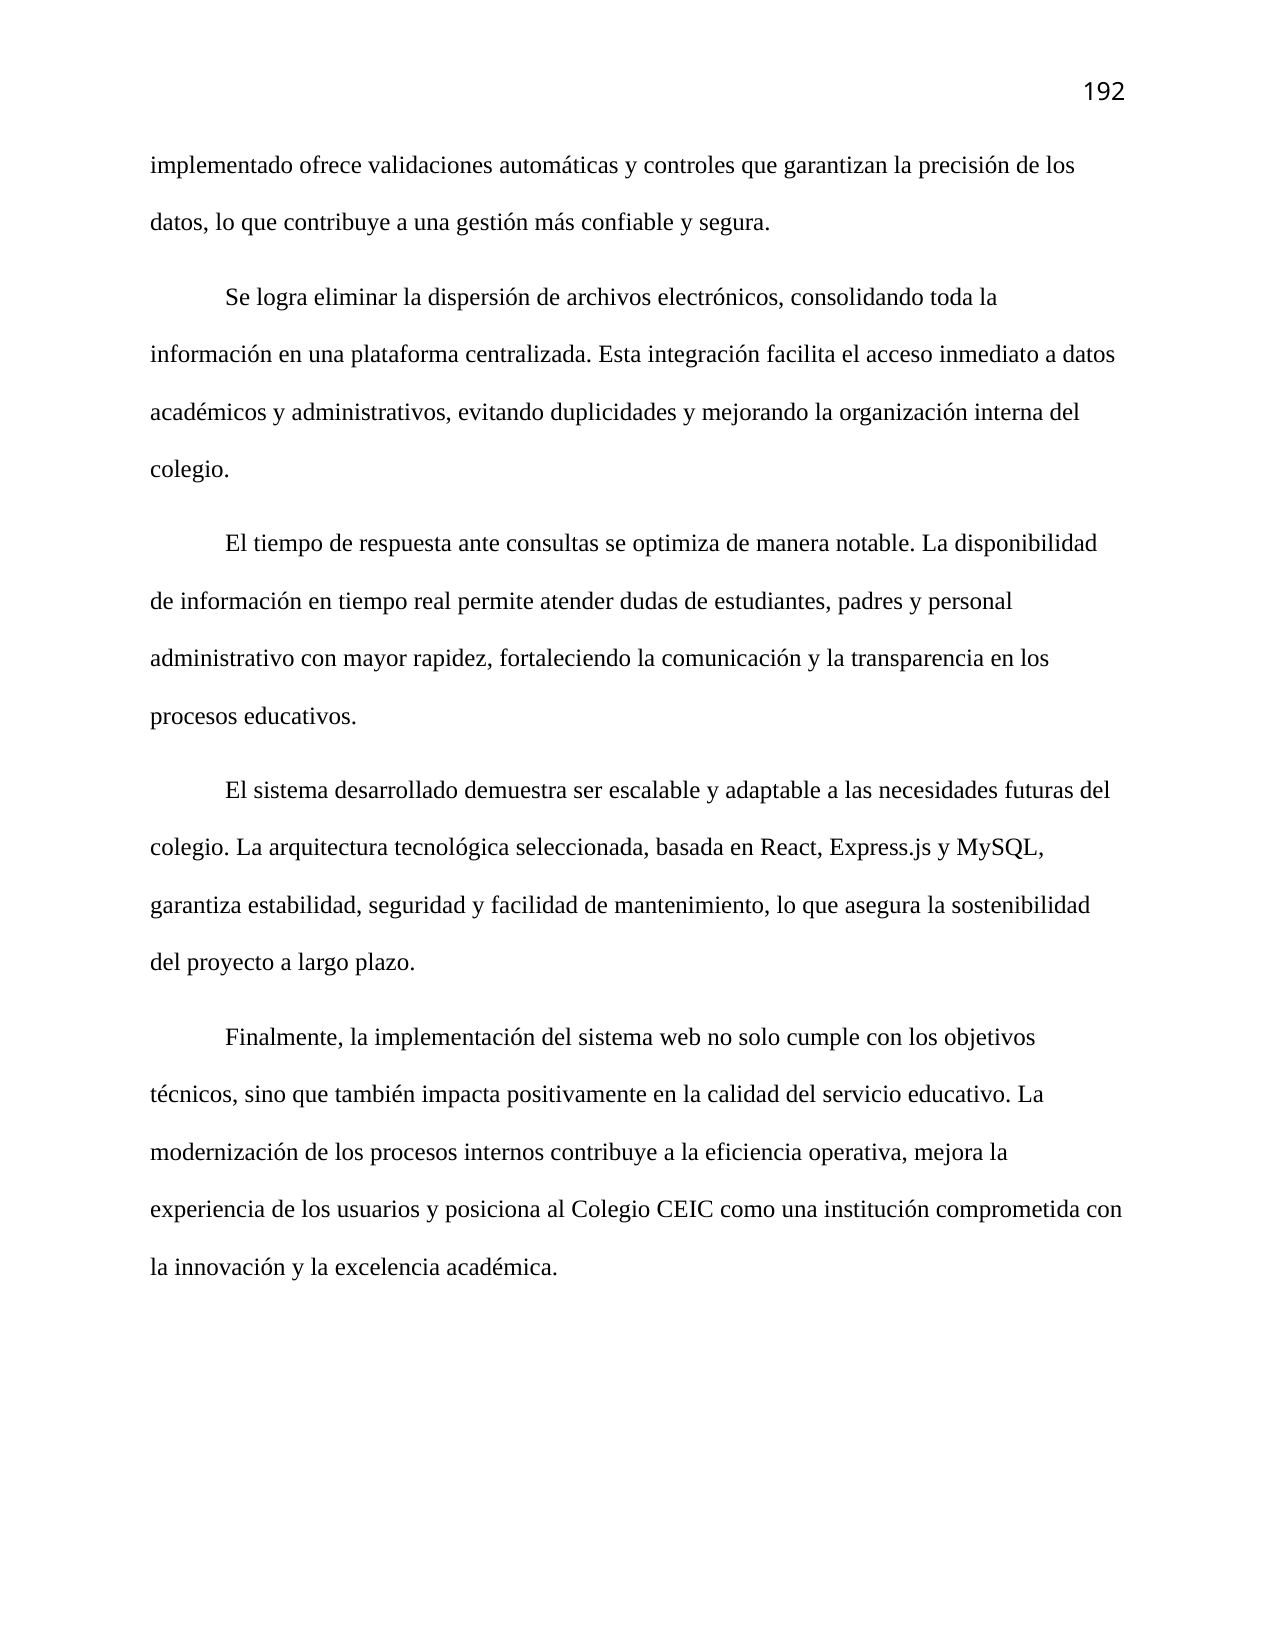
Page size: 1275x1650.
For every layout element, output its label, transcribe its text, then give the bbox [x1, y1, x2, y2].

text Finalmente, la implementación del sistema web no solo cumple con los objetivos técnicos, sino que también impacta positivamente en la calidad del servicio educativo. La modernización de los procesos internos contribuye a la eficiencia operativa, mejora la experiencia de los usuarios y posiciona al Colegio CEIC como una institución comprometida con la innovación y la excelencia académica. [150, 1022, 1125, 1280]
text El tiempo de respuesta ante consultas se optimiza de manera notable. La disponibilidad de información en tiempo real permite atender dudas de estudiantes, padres y personal administrativo con mayor rapidez, fortaleciendo la comunicación y la transparencia en los procesos educativos. [150, 528, 1125, 729]
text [150, 150, 1125, 236]
text El sistema desarrollado demuestra ser escalable y adaptable a las necesidades futuras del colegio. La arquitectura tecnológica seleccionada, basada en React, Express.js y MySQL, garantiza estabilidad, seguridad y facilidad de mantenimiento, lo que asegura la sostenibilidad del proyecto a largo plazo. [150, 775, 1125, 976]
text Se logra eliminar la dispersión de archivos electrónicos, consolidando toda la información en una plataforma centralizada. Esta integración facilita el acceso inmediato a datos académicos y administrativos, evitando duplicidades y mejorando la organización interna del colegio. [150, 282, 1125, 483]
